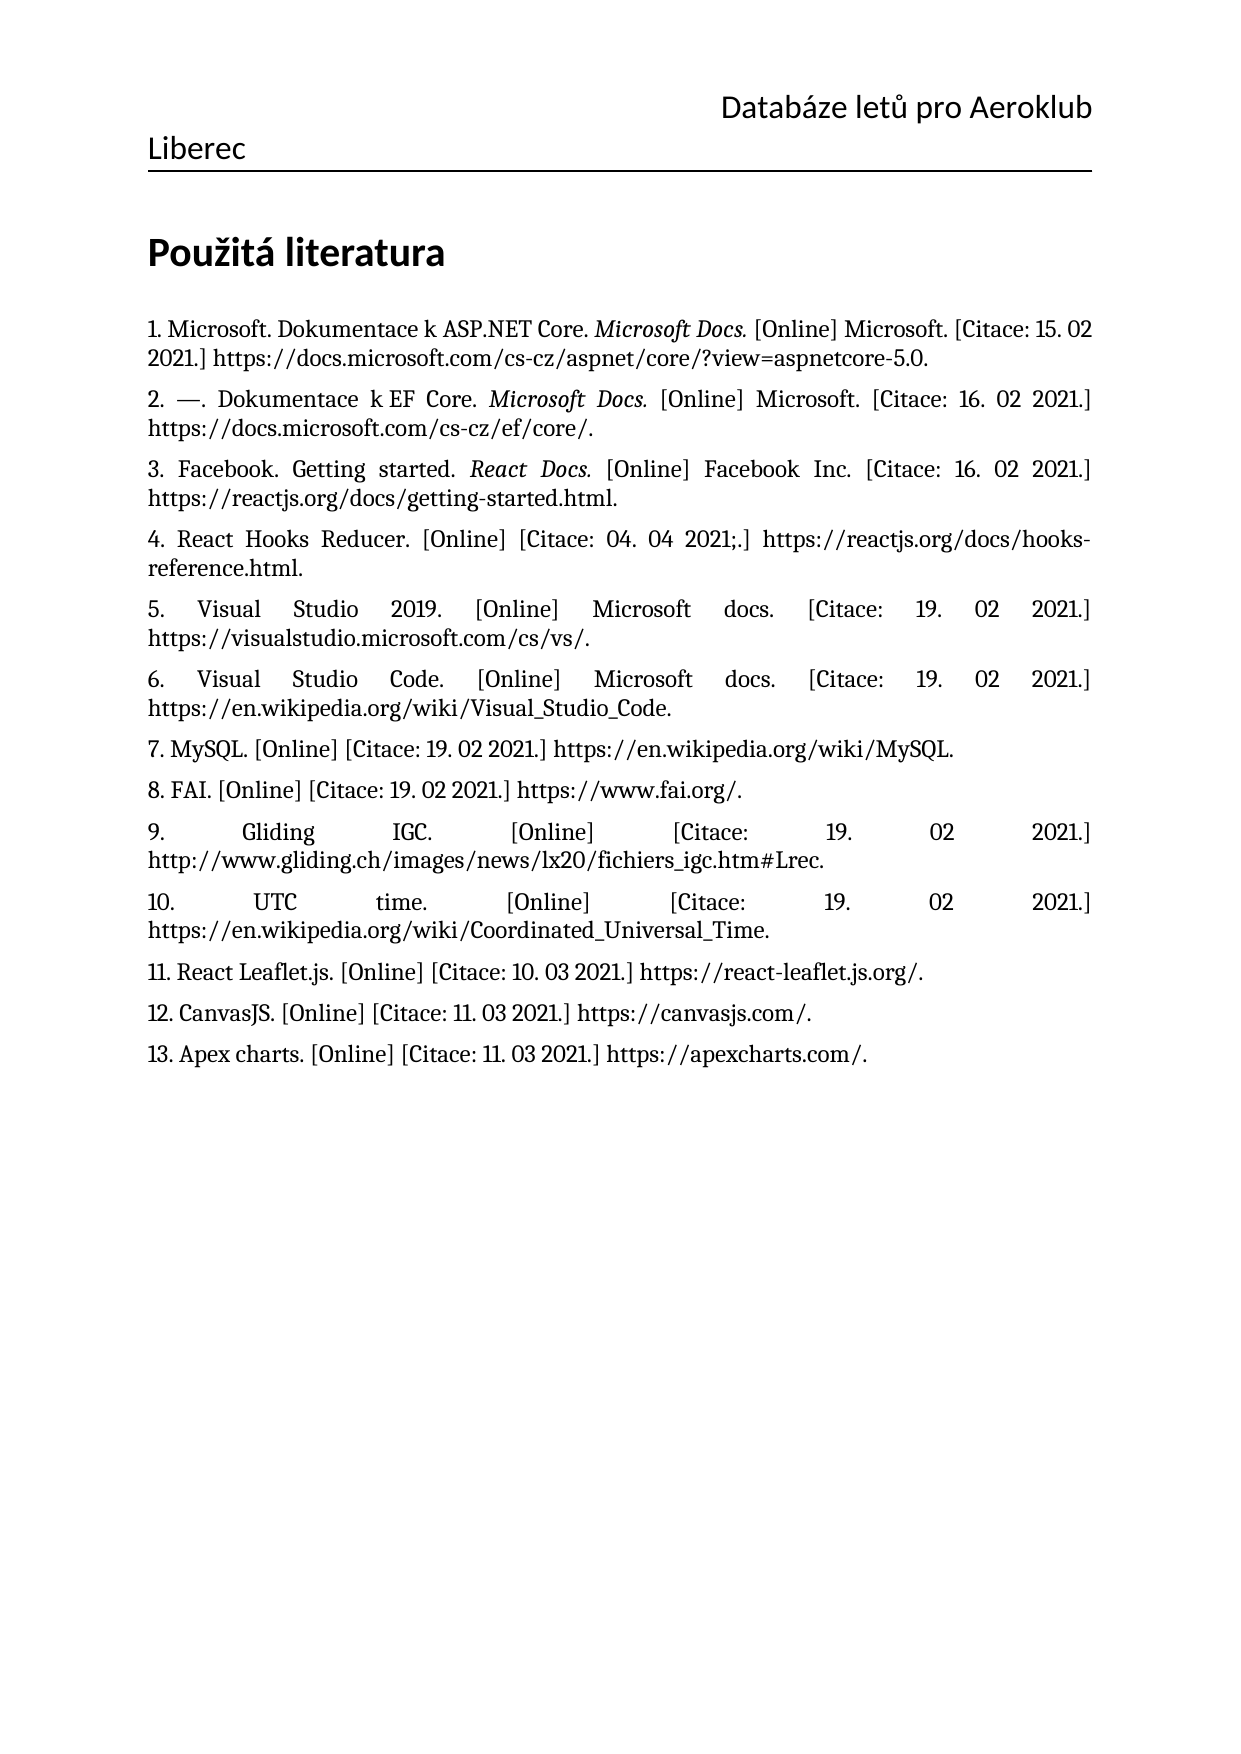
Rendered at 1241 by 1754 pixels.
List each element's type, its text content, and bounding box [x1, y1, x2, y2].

text 4. React Hooks Reducer. [Online] [Citace: 04. 04 2021;.] https://reactjs.org/docs/hooks-reference.html. [148, 525, 1092, 582]
text 12. CanvasJS. [Online] [Citace: 11. 03 2021.] https://canvasjs.com/. [148, 999, 1092, 1027]
text 8. FAI. [Online] [Citace: 19. 02 2021.] https://www.fai.org/. [148, 776, 1092, 805]
text Použitá literatura [148, 226, 1092, 277]
text 6. Visual Studio Code. [Online] Microsoft docs. [Citace: 19. 02 2021.] https://en.wikipedia.org/wiki/Visual_Studio_Code. [148, 665, 1092, 722]
text 7. MySQL. [Online] [Citace: 19. 02 2021.] https://en.wikipedia.org/wiki/MySQL. [148, 735, 1092, 764]
text 11. React Leaflet.js. [Online] [Citace: 10. 03 2021.] https://react-leaflet.js.org/. [148, 957, 1092, 986]
text 10. UTC time. [Online] [Citace: 19. 02 2021.] https://en.wikipedia.org/wiki/Coordinated_Universal_Time. [148, 887, 1092, 945]
text 2. —. Dokumentace k EF Core. Microsoft Docs. [Online] Microsoft. [Citace: 16. 02 2021.] https://docs.microsoft.com/cs-cz/ef/core/. [148, 385, 1092, 442]
text 3. Facebook. Getting started. React Docs. [Online] Facebook Inc. [Citace: 16. 02 2021.] https://reactjs.org/docs/getting-started.html. [148, 455, 1092, 512]
text 13. Apex charts. [Online] [Citace: 11. 03 2021.] https://apexcharts.com/. [148, 1040, 1092, 1069]
text 5. Visual Studio 2019. [Online] Microsoft docs. [Citace: 19. 02 2021.] https://visualstudio.microsoft.com/cs/vs/. [148, 595, 1092, 652]
text 1. Microsoft. Dokumentace k ASP.NET Core. Microsoft Docs. [Online] Microsoft. [Citace: 15. 02 2021.] https://docs.microsoft.com/cs-cz/aspnet/core/?view=aspnetcore-5.0. [148, 315, 1092, 372]
text 9. Gliding IGC. [Online] [Citace: 19. 02 2021.] http://www.gliding.ch/images/news/lx20/fichiers_igc.htm#Lrec. [148, 817, 1092, 875]
